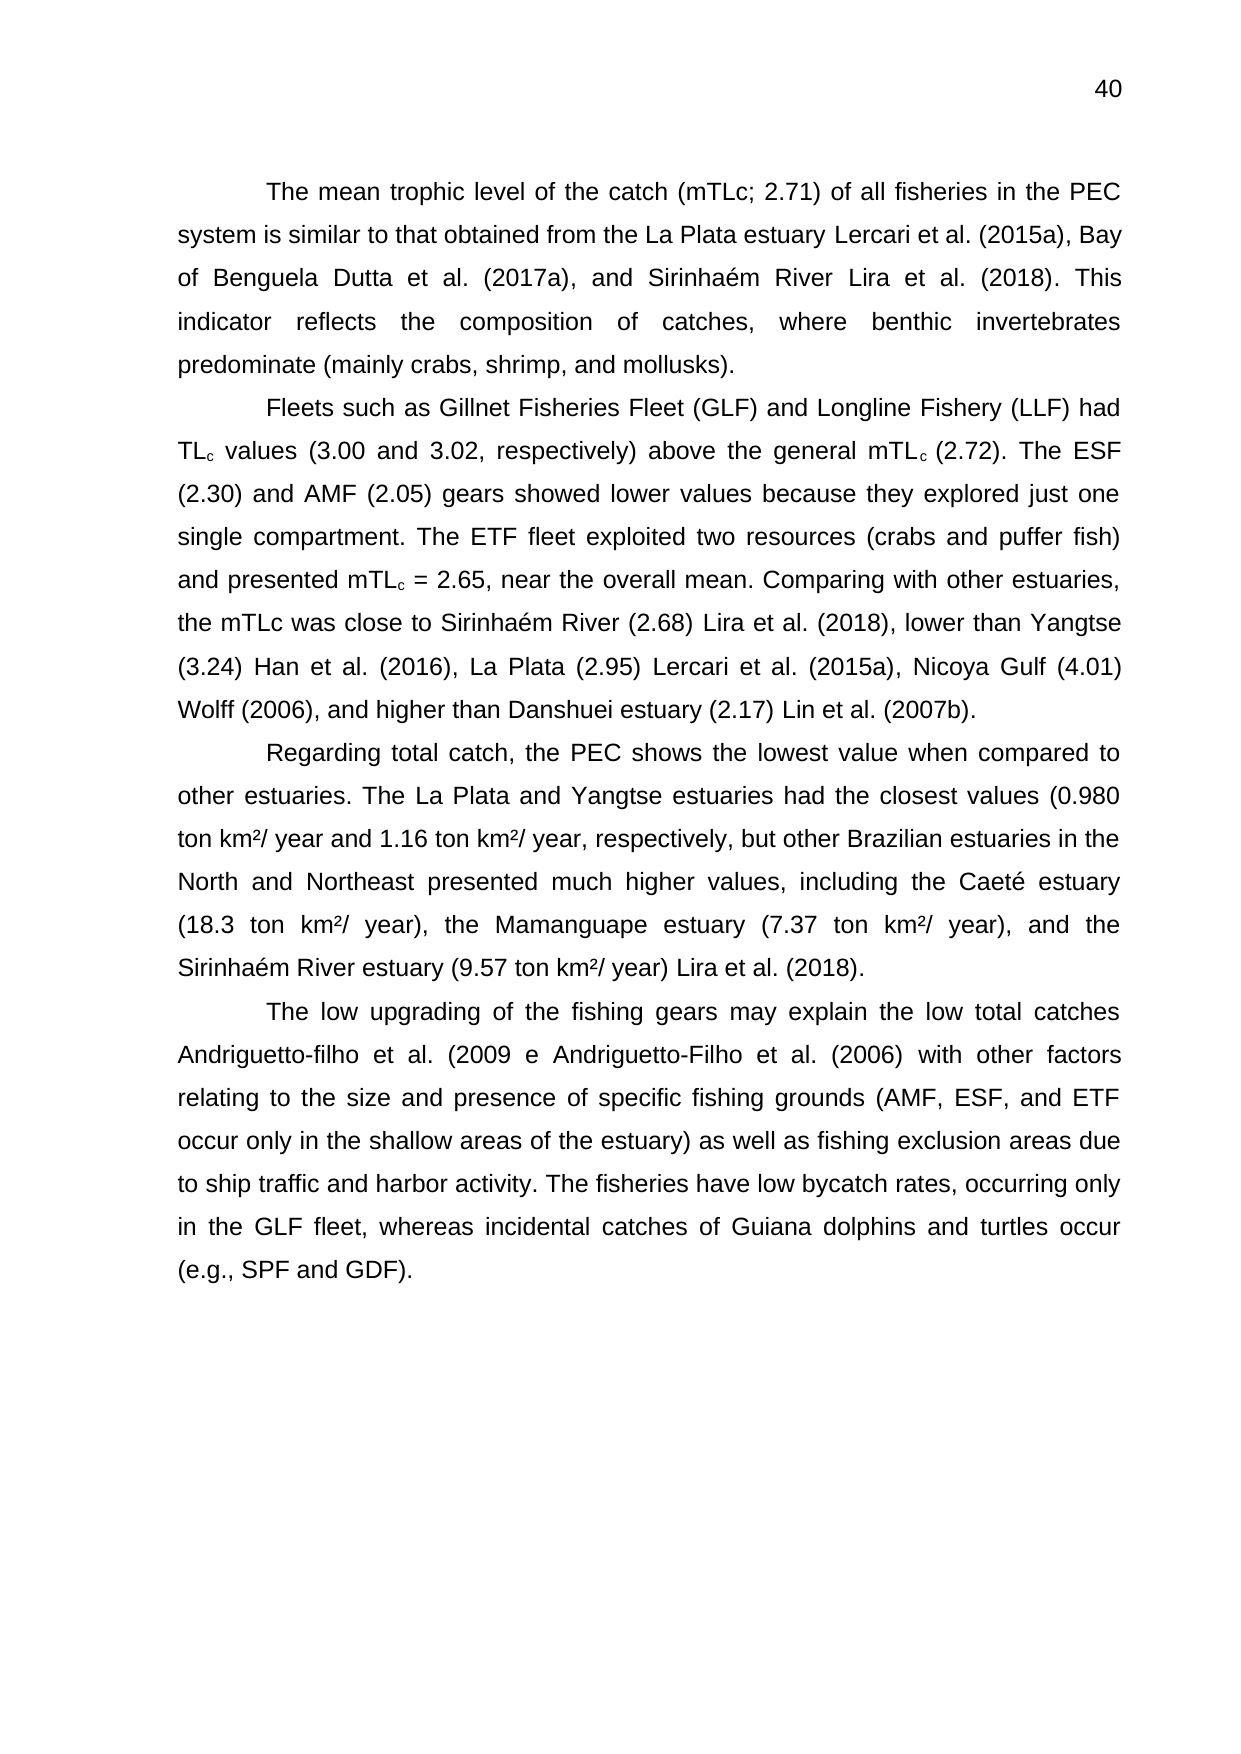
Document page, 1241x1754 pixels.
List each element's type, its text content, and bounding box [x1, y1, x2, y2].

text Fleets such as Gillnet Fisheries Fleet (GLF) and Longline Fishery (LLF) had TLc values (3.00 and 3.02, respectively) above the general mTLc (2.72). The ESF (2.30) and AMF (2.05) gears showed lower values because they explored just one single compartment. The ETF fleet exploited two resources (crabs and puffer fish) and presented mTLc = 2.65, near the overall mean. Comparing with other estuaries, the mTLc was close to Sirinhaém River (2.68) Lira et al. (2018), lower than Yangtse (3.24) Han et al. (2016), La Plata (2.95) Lercari et al. (2015a), Nicoya Gulf (4.01) Wolff (2006), and higher than Danshuei estuary (2.17) Lin et al. (2007b). [177, 393, 1122, 723]
text The mean trophic level of the catch (mTLc; 2.71) of all fisheries in the PEC system is similar to that obtained from the La Plata estuary Lercari et al. (2015a), Bay of Benguela Dutta et al. (2017a), and Sirinhaém River Lira et al. (2018). This indicator reflects the composition of catches, where benthic invertebrates predominate (mainly crabs, shrimp, and mollusks). [177, 177, 1122, 378]
text The low upgrading of the fishing gears may explain the low total catches Andriguetto-filho et al. (2009 e Andriguetto-Filho et al. (2006) with other factors relating to the size and presence of specific fishing grounds (AMF, ESF, and ETF occur only in the shallow areas of the estuary) as well as fishing exclusion areas due to ship traffic and harbor activity. The fisheries have low bycatch rates, occurring only in the GLF fleet, whereas incidental catches of Guiana dolphins and turtles occur (e.g., SPF and GDF). [177, 997, 1122, 1284]
text Regarding total catch, the PEC shows the lowest value when compared to other estuaries. The La Plata and Yangtse estuaries had the closest values (0.980 ton km²/ year and 1.16 ton km²/ year, respectively, but other Brazilian estuaries in the North and Northeast presented much higher values, including the Caeté estuary (18.3 ton km²/ year), the Mamanguape estuary (7.37 ton km²/ year), and the Sirinhaém River estuary (9.57 ton km²/ year) Lira et al. (2018). [177, 738, 1122, 982]
